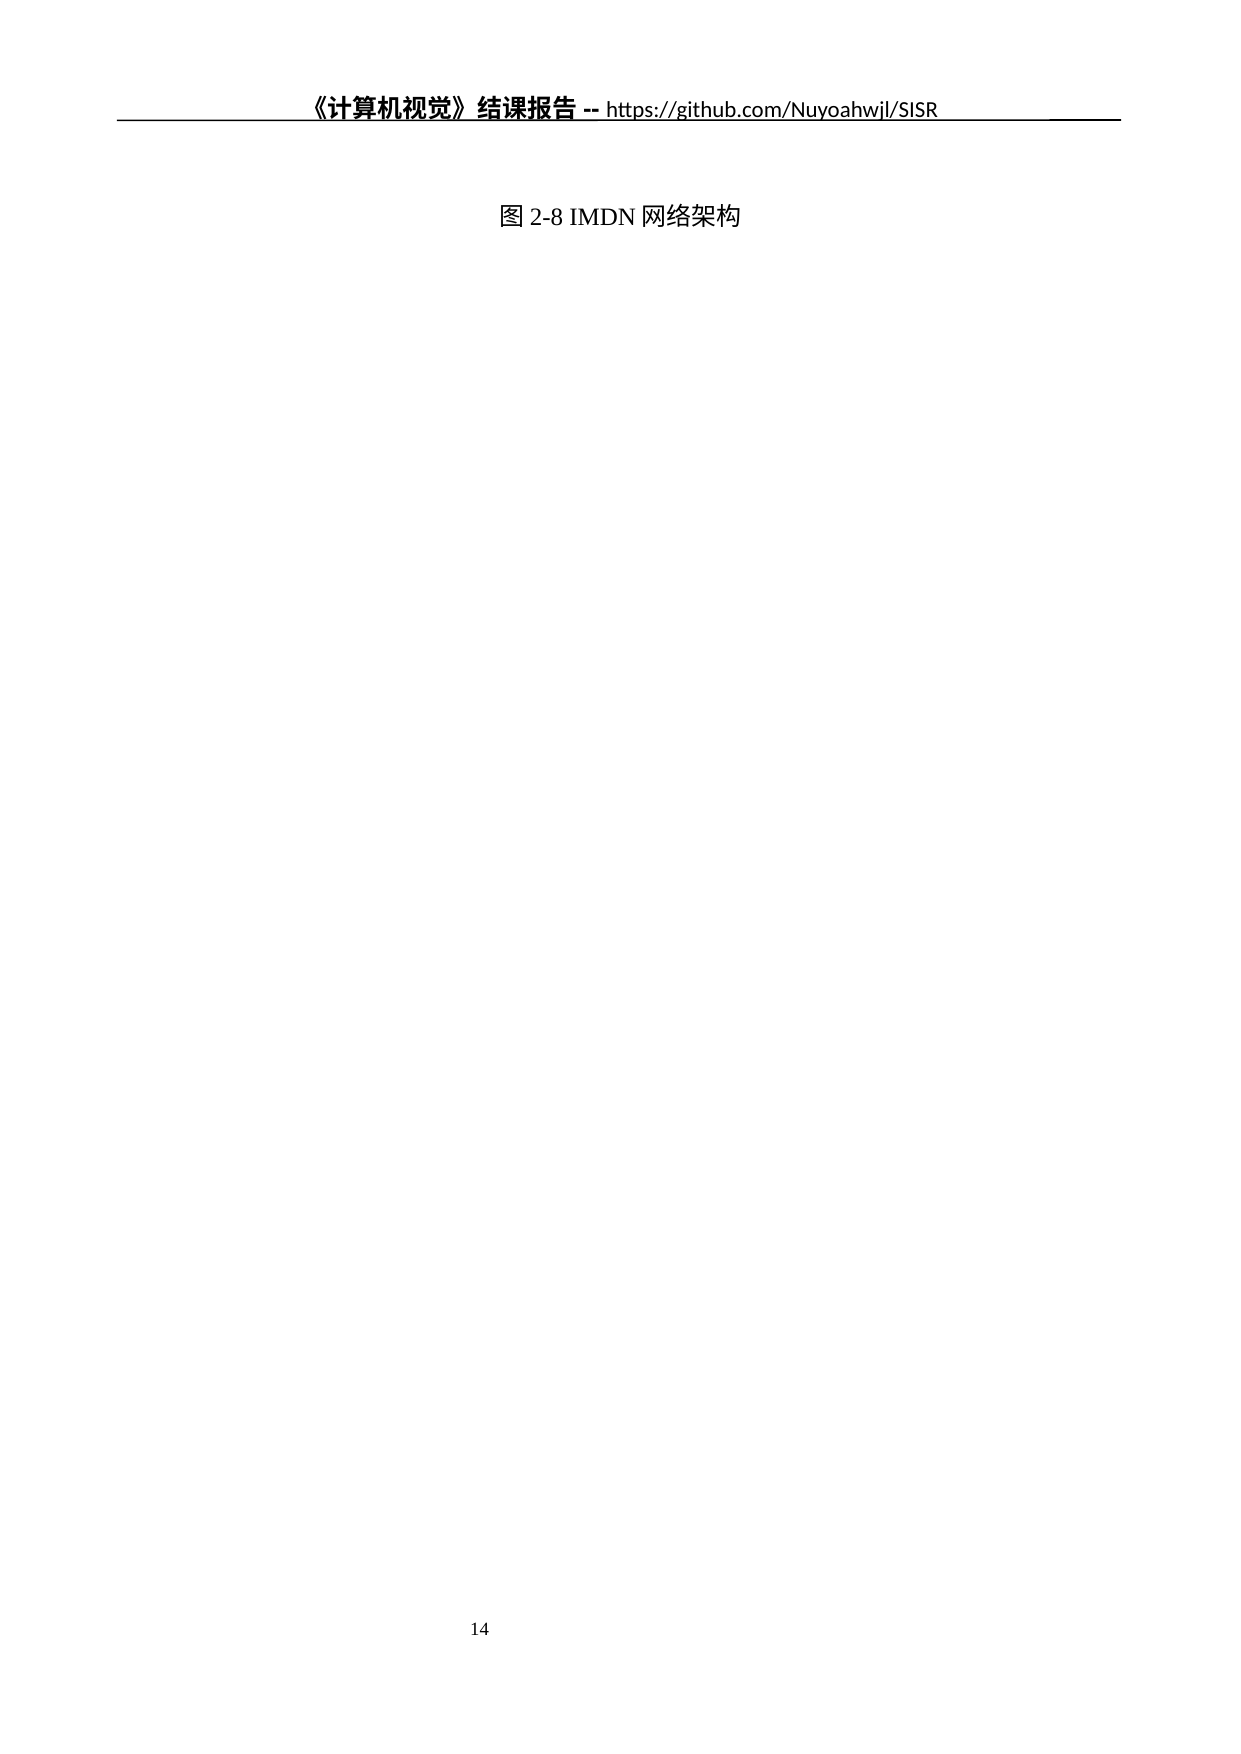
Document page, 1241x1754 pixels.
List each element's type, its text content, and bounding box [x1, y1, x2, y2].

text 图2-8 IMDN网络架构 [117, 182, 1123, 247]
